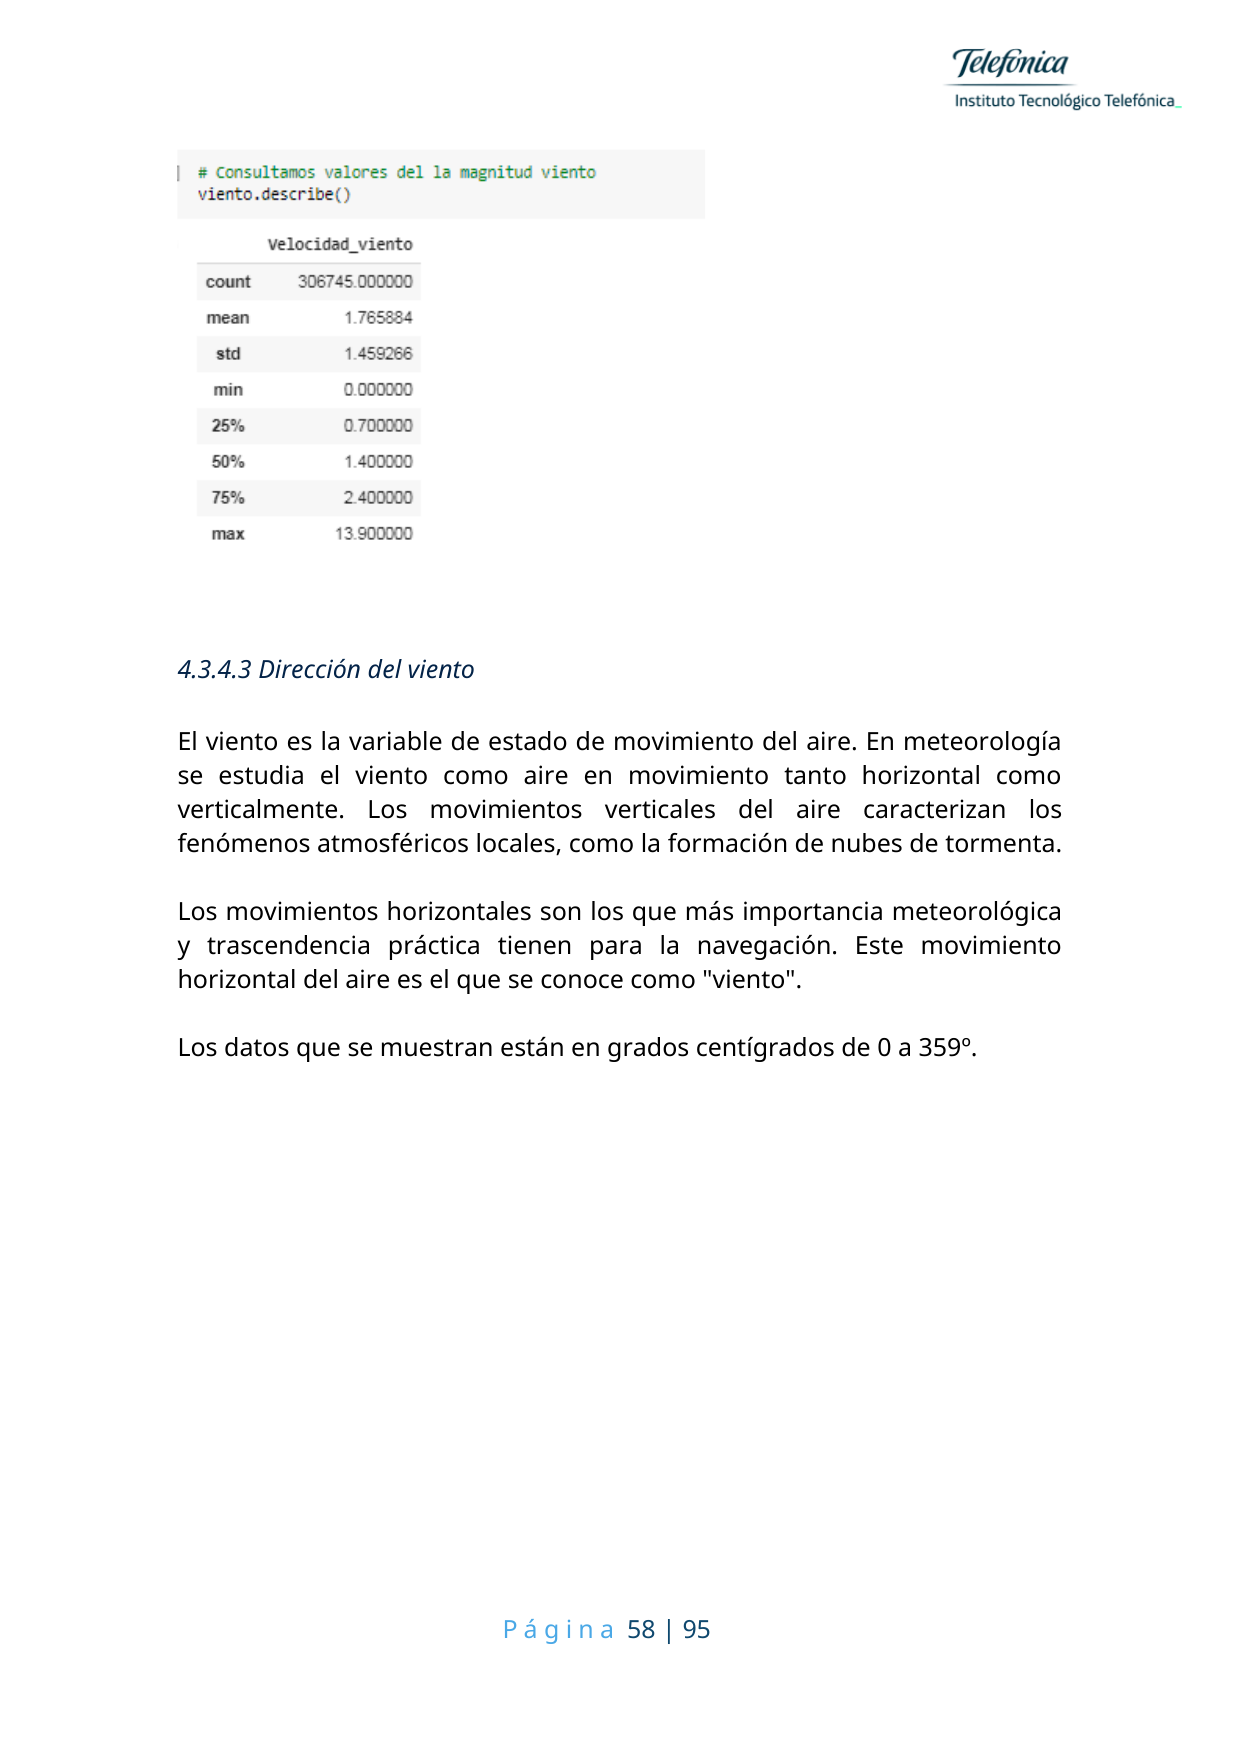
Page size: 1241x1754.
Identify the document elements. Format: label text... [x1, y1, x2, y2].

picture [892, 21, 1215, 128]
text Los movimientos horizontales son los que más importancia meteorológica y trascendencia práctica tienen para la navegación. Este movimiento horizontal del aire es el que se conoce como "viento". [177, 894, 1063, 996]
picture [177, 147, 706, 579]
text El viento es la variable de estado de movimiento del aire. En meteorología se estudia el viento como aire en movimiento tanto horizontal como verticalmente. Los movimientos verticales del aire caracterizan los fenómenos atmosféricos locales, como la formación de nubes de tormenta. [177, 723, 1063, 860]
text Los datos que se muestran están en grados centígrados de 0 a 359º. [177, 1030, 1063, 1064]
subtitle 4.3.4.3 Dirección del viento [177, 651, 1063, 685]
